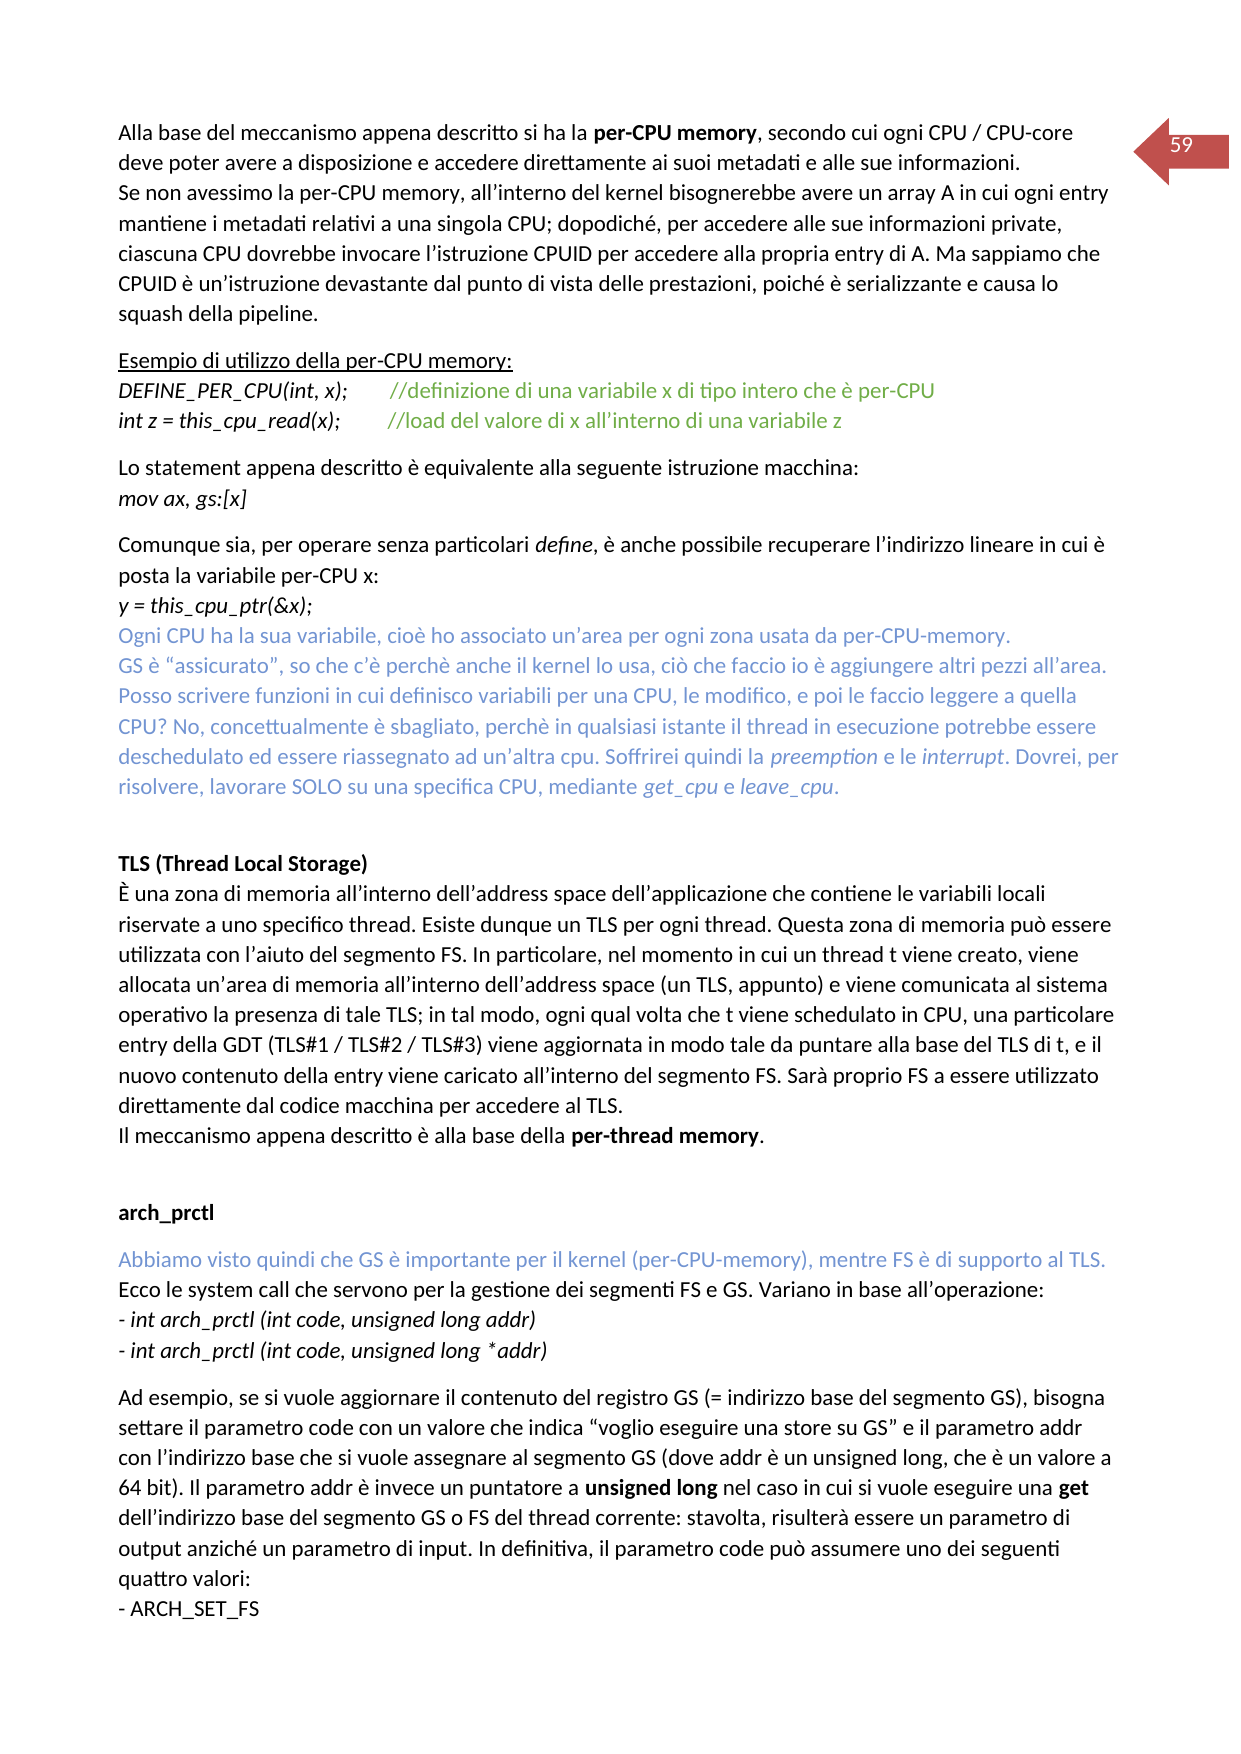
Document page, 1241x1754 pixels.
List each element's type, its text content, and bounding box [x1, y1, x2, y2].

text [118, 1383, 1122, 1622]
text Lo statement appena descritto è equivalente alla seguente istruzione macchina: mov ax, gs:[x] [118, 453, 1122, 512]
text Abbiamo visto quindi che GS è importante per il kernel (per-CPU-memory), mentre FS è di supporto al TLS. Ecco le system call che servono per la gestione dei segmenti FS e GS. Variano in base all’operazione: - int arch_prctl (int code, unsigned long addr) - int arch_prctl (int code, unsigned long *addr) [118, 1245, 1122, 1364]
text arch_prctl [118, 1168, 1122, 1226]
text Comunque sia, per operare senza particolari define, è anche possibile recuperare l’indirizzo lineare in cui è posta la variabile per-CPU x: y = this_cpu_ptr(&x); Ogni CPU ha la sua variabile, cioè ho associato un’area per ogni zona usata da per-CPU-memory. GS è “assicurato”, so che c’è perchè anche il kernel lo usa, ciò che faccio io è aggiungere altri pezzi all’area. Posso scrivere funzioni in cui definisco variabili per una CPU, le modifico, e poi le faccio leggere a quella CPU? No, concettualmente è sbagliato, perchè in qualsiasi istante il thread in esecuzione potrebbe essere deschedulato ed essere riassegnato ad un’altra cpu. Soffrirei quindi la preemption e le interrupt. Dovrei, per risolvere, lavorare SOLO su una specifica CPU, mediante get_cpu e leave_cpu. [118, 531, 1122, 800]
text Esempio di utilizzo della per-CPU memory: DEFINE_PER_CPU(int, x); //definizione di una variabile x di tipo intero che è per-CPU int z = this_cpu_read(x); //load del valore di x all’interno di una variabile z [118, 346, 1122, 435]
text Alla base del meccanismo appena descritto si ha la per-CPU memory, secondo cui ogni CPU / CPU-core deve poter avere a disposizione e accedere direttamente ai suoi metadati e alle sue informazioni. Se non avessimo la per-CPU memory, all’interno del kernel bisognerebbe avere un array A in cui ogni entry mantiene i metadati relativi a una singola CPU; dopodiché, per accedere alle sue informazioni private, ciascuna CPU dovrebbe invocare l’istruzione CPUID per accedere alla propria entry di A. Ma sappiamo che CPUID è un’istruzione devastante dal punto di vista delle prestazioni, poiché è serializzante e causa lo squash della pipeline. [118, 118, 1122, 327]
text TLS (Thread Local Storage) È una zona di memoria all’interno dell’address space dell’applicazione che contiene le variabili locali riservate a uno specifico thread. Esiste dunque un TLS per ogni thread. Questa zona di memoria può essere utilizzata con l’aiuto del segmento FS. In particolare, nel momento in cui un thread t viene creato, viene allocata un’area di memoria all’interno dell’address space (un TLS, appunto) e viene comunicata al sistema operativo la presenza di tale TLS; in tal modo, ogni qual volta che t viene schedulato in CPU, una particolare entry della GDT (TLS#1 / TLS#2 / TLS#3) viene aggiornata in modo tale da puntare alla base del TLS di t, e il nuovo contenuto della entry viene caricato all’interno del segmento FS. Sarà proprio FS a essere utilizzato direttamente dal codice macchina per accedere al TLS. Il meccanismo appena descritto è alla base della per-thread memory. [118, 819, 1122, 1149]
